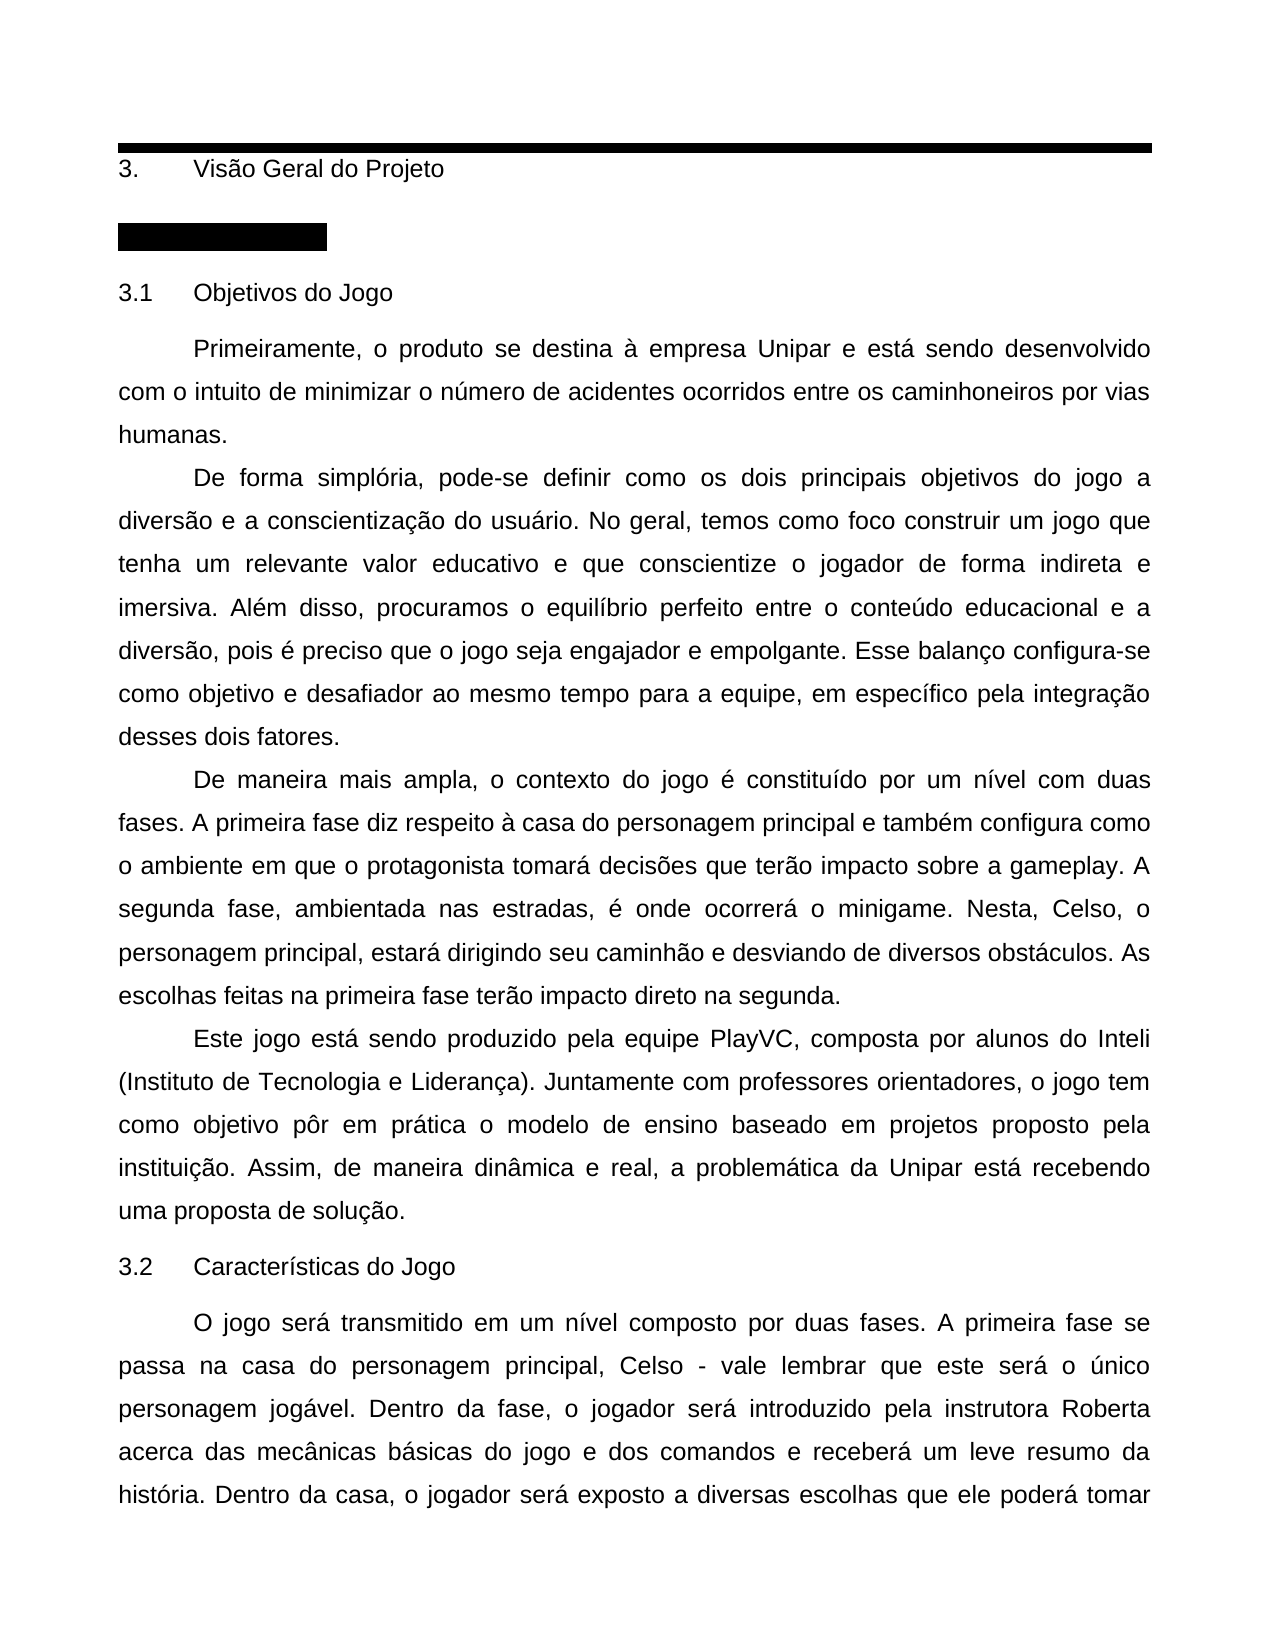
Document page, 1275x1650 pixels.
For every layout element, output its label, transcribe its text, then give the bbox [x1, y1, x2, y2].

text Primeiramente, o produto se destina à empresa Unipar e está sendo desenvolvido com o intuito de minimizar o número de acidentes ocorridos entre os caminhoneiros por vias humanas. [118, 334, 1152, 449]
subtitle Objetivos do Jogo [118, 278, 1152, 307]
subtitle Características do Jogo [118, 1252, 1152, 1281]
text Este jogo está sendo produzido pela equipe PlayVC, composta por alunos do Inteli (Instituto de Tecnologia e Liderança). Juntamente com professores orientadores, o jogo tem como objetivo pôr em prática o modelo de ensino baseado em projetos proposto pela instituição. Assim, de maneira dinâmica e real, a problemática da Unipar está recebendo uma proposta de solução. [118, 1024, 1152, 1225]
text De forma simplória, pode-se definir como os dois principais objetivos do jogo a diversão e a conscientização do usuário. No geral, temos como foco construir um jogo que tenha um relevante valor educativo e que conscientize o jogador de forma indireta e imersiva. Além disso, procuramos o equilíbrio perfeito entre o conteúdo educacional e a diversão, pois é preciso que o jogo seja engajador e empolgante. Esse balanço configura-se como objetivo e desafiador ao mesmo tempo para a equipe, em específico pela integração desses dois fatores. [118, 463, 1152, 751]
text De maneira mais ampla, o contexto do jogo é constituído por um nível com duas fases. A primeira fase diz respeito à casa do personagem principal e também configura como o ambiente em que o protagonista tomará decisões que terão impacto sobre a gameplay. A segunda fase, ambientada nas estradas, é onde ocorrerá o minigame. Nesta, Celso, o personagem principal, estará dirigindo seu caminhão e desviando de diversos obstáculos. As escolhas feitas na primeira fase terão impacto direto na segunda. [118, 765, 1152, 1009]
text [118, 1308, 1152, 1509]
subtitle Visão Geral do Projeto [118, 153, 1152, 183]
